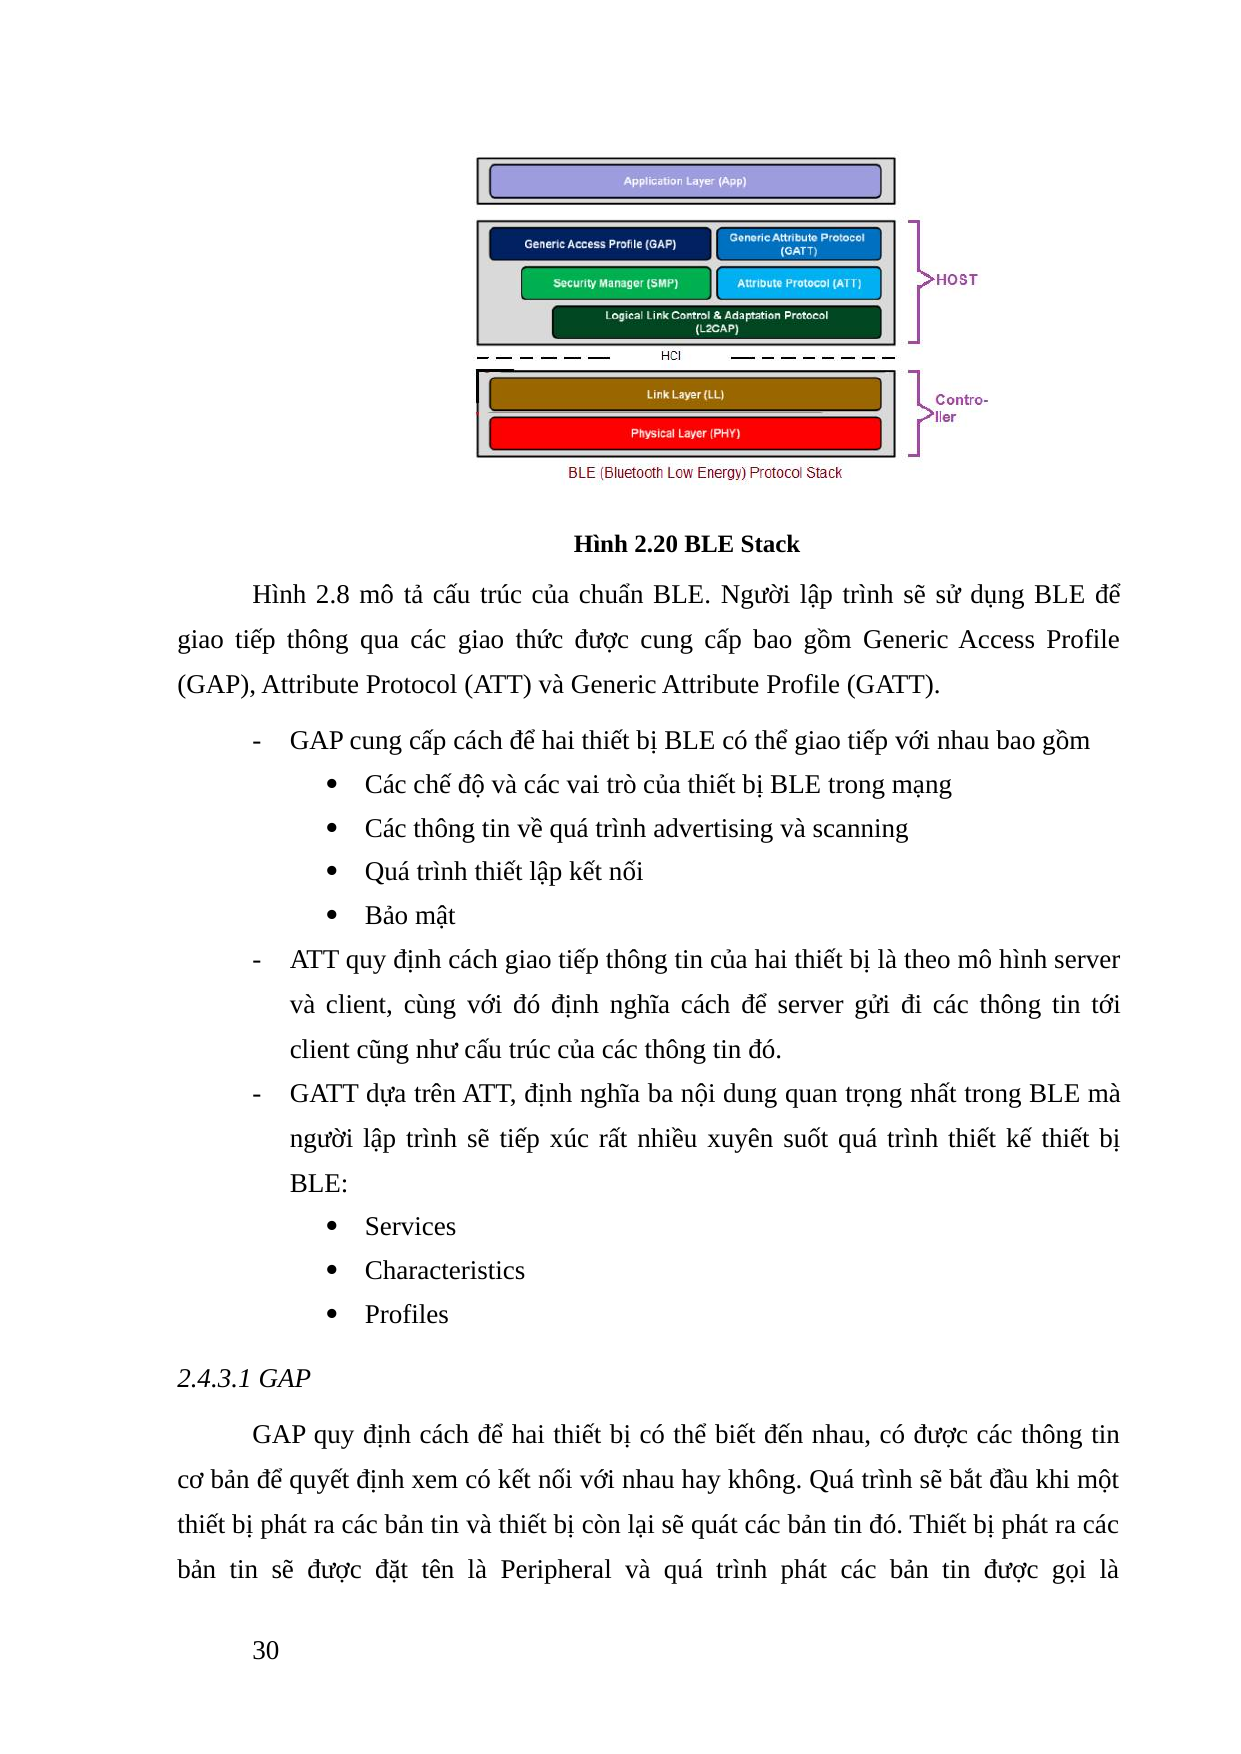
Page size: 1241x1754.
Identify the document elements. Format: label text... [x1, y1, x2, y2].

list Profiles [327, 1295, 1122, 1332]
text Hình 2.8 mô tả cấu trúc của chuẩn BLE. Người lập trình sẽ sử dụng BLE để giao tiếp thông qua các giao thức được cung cấp bao gồm Generic Access Profile (GAP), Attribute Protocol (ATT) và Generic Attribute Profile (GATT). [177, 575, 1122, 703]
list ATT quy định cách giao tiếp thông tin của hai thiết bị là theo mô hình server và client, cùng với đó định nghĩa cách để server gửi đi các thông tin tới client cũng như cấu trúc của các thông tin đó. [252, 940, 1122, 1067]
picture [472, 150, 990, 488]
list Characteristics [327, 1251, 1122, 1288]
list Bảo mật [327, 896, 1122, 934]
list Các chế độ và các vai trò của thiết bị BLE trong mạng [327, 765, 1122, 802]
list Services [327, 1207, 1122, 1245]
list Quá trình thiết lập kết nối [327, 852, 1122, 890]
list GATT dựa trên ATT, định nghĩa ba nội dung quan trọng nhất trong BLE mà người lập trình sẽ tiếp xúc rất nhiều xuyên suốt quá trình thiết kế thiết bị BLE: [252, 1073, 1122, 1201]
subtitle GAP [177, 1359, 1122, 1397]
list Các thông tin về quá trình advertising và scanning [327, 809, 1122, 846]
list GAP cung cấp cách để hai thiết bị BLE có thể giao tiếp với nhau bao gồm [252, 721, 1122, 759]
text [177, 1415, 1122, 1588]
